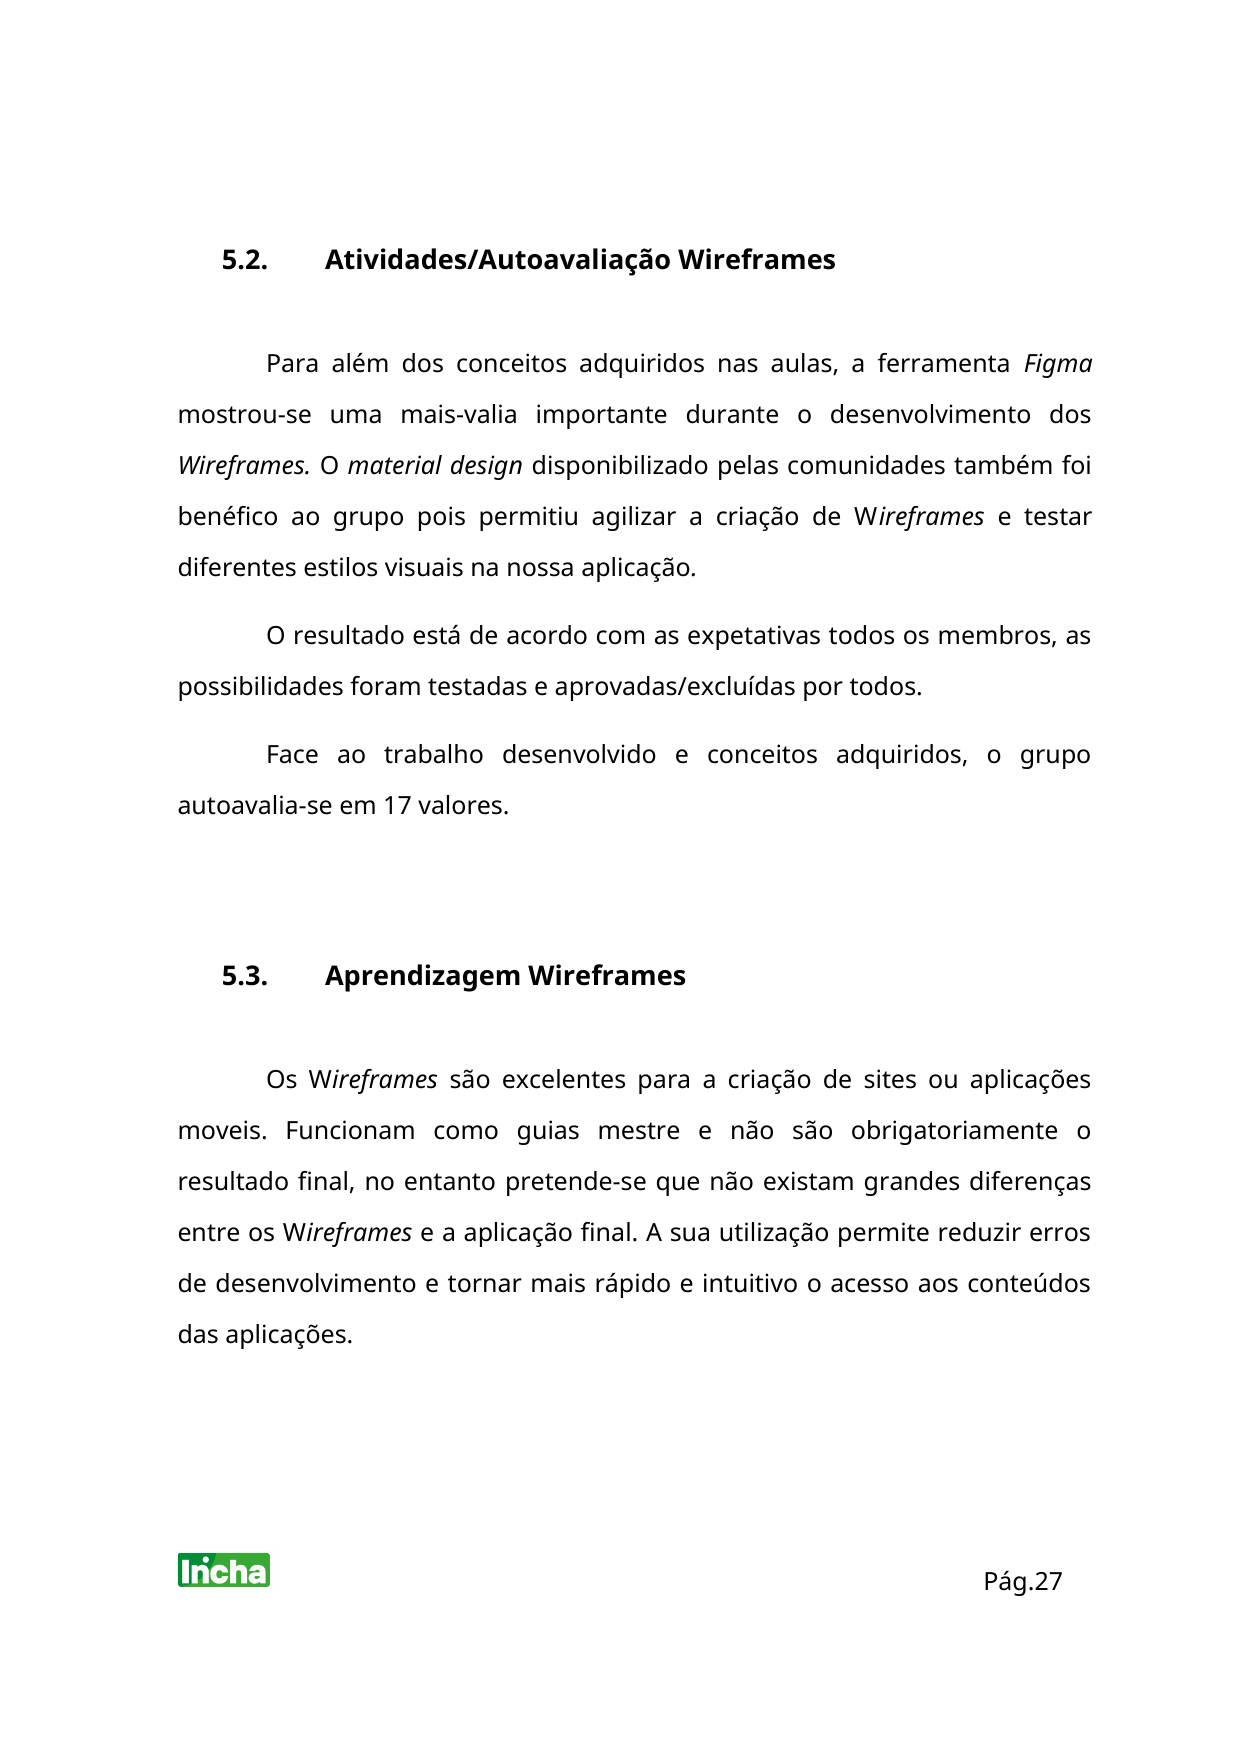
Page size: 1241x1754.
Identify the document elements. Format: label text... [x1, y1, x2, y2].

text Face ao trabalho desenvolvido e conceitos adquiridos, o grupo autoavalia-se em 17 valores. [177, 736, 1092, 821]
text Para além dos conceitos adquiridos nas aulas, a ferramenta Figma mostrou-se uma mais-valia importante durante o desenvolvimento dos Wireframes. O material design disponibilizado pelas comunidades também foi benéfico ao grupo pois permitiu agilizar a criação de Wireframes e testar diferentes estilos visuais na nossa aplicação. [177, 346, 1092, 584]
text O resultado está de acordo com as expetativas todos os membros, as possibilidades foram testadas e aprovadas/excluídas por todos. [177, 617, 1092, 703]
subtitle Atividades/Autoavaliação Wireframes [222, 240, 1092, 277]
text Os Wireframes são excelentes para a criação de sites ou aplicações moveis. Funcionam como guias mestre e não são obrigatoriamente o resultado final, no entanto pretende-se que não existam grandes diferenças entre os Wireframes e a aplicação final. A sua utilização permite reduzir erros de desenvolvimento e tornar mais rápido e intuitivo o acesso aos conteúdos das aplicações. [177, 1061, 1092, 1351]
picture [177, 1547, 279, 1591]
subtitle Aprendizagem Wireframes [222, 956, 1092, 993]
